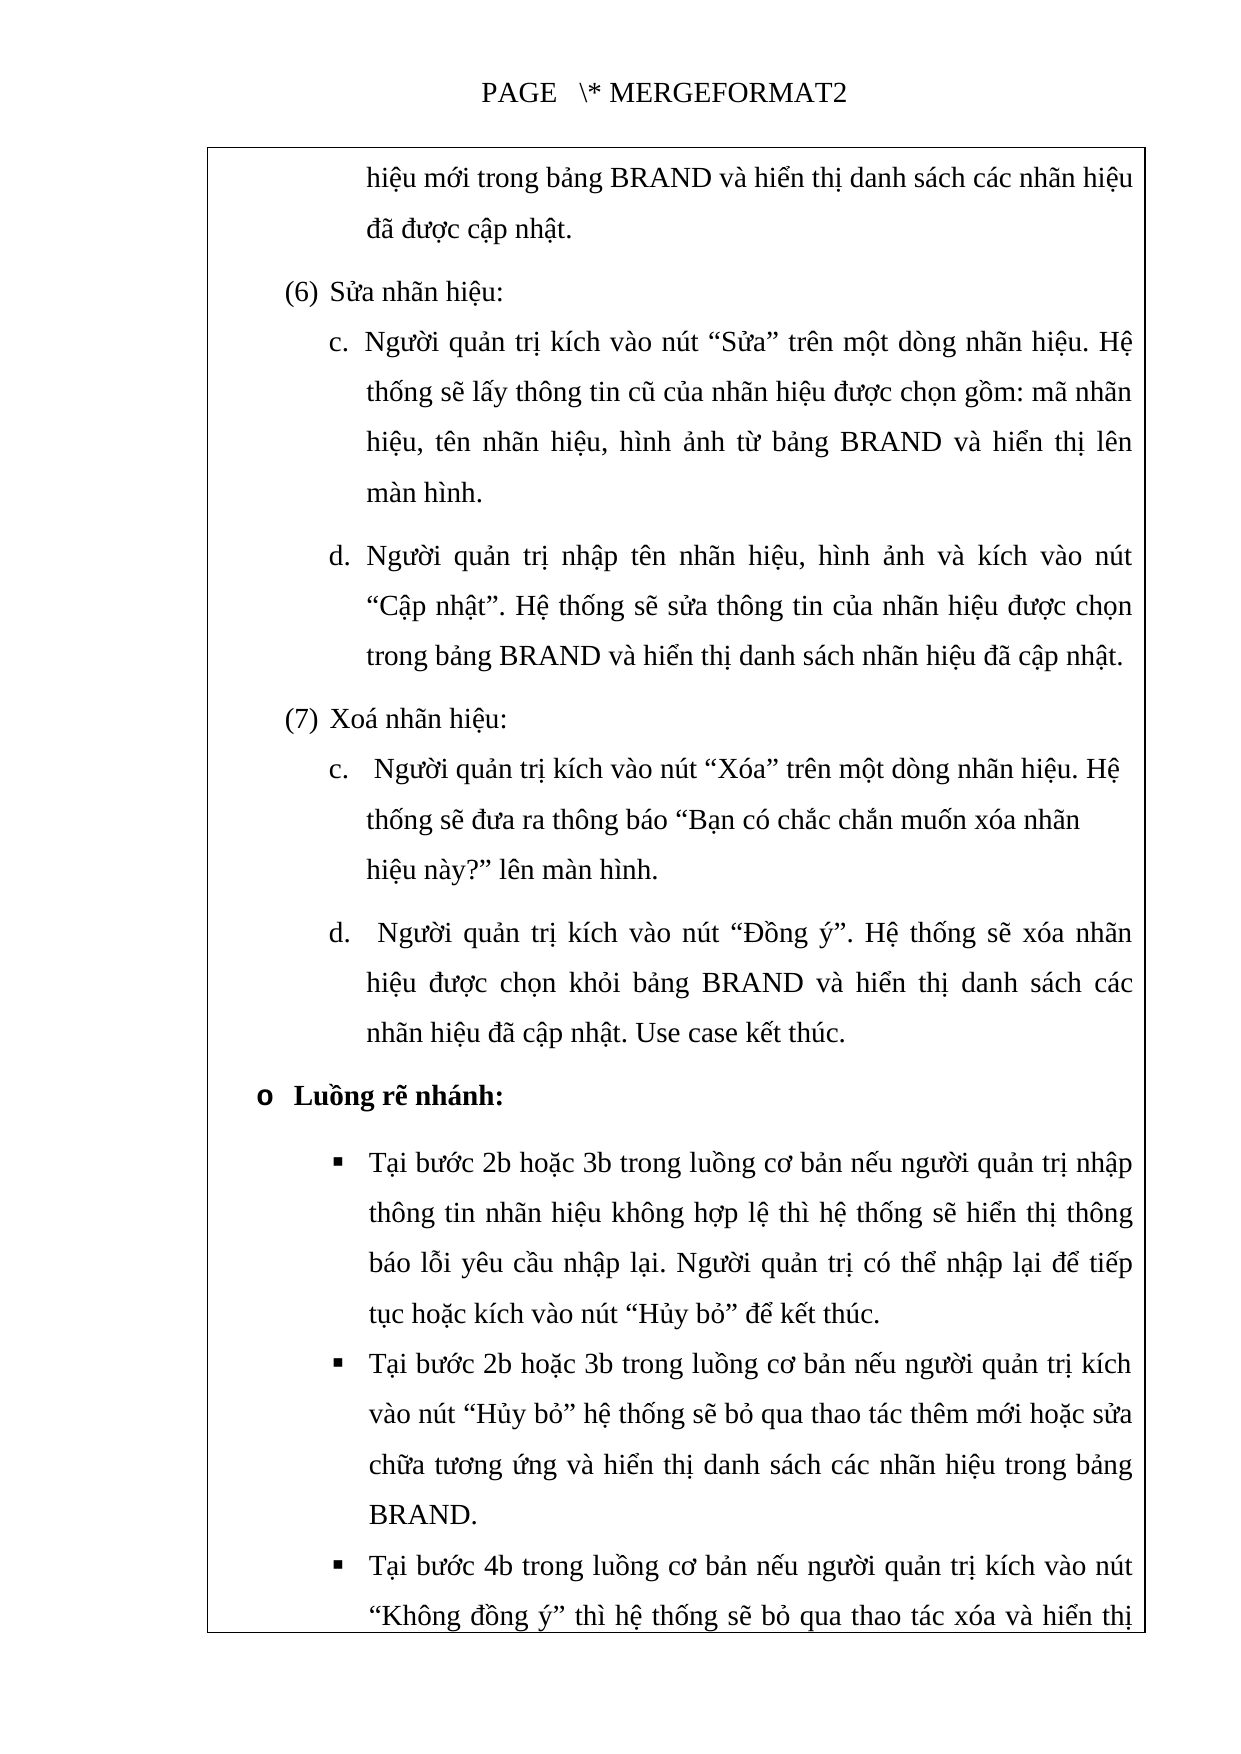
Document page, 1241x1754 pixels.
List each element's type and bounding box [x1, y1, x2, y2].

table_header [208, 148, 1144, 1632]
